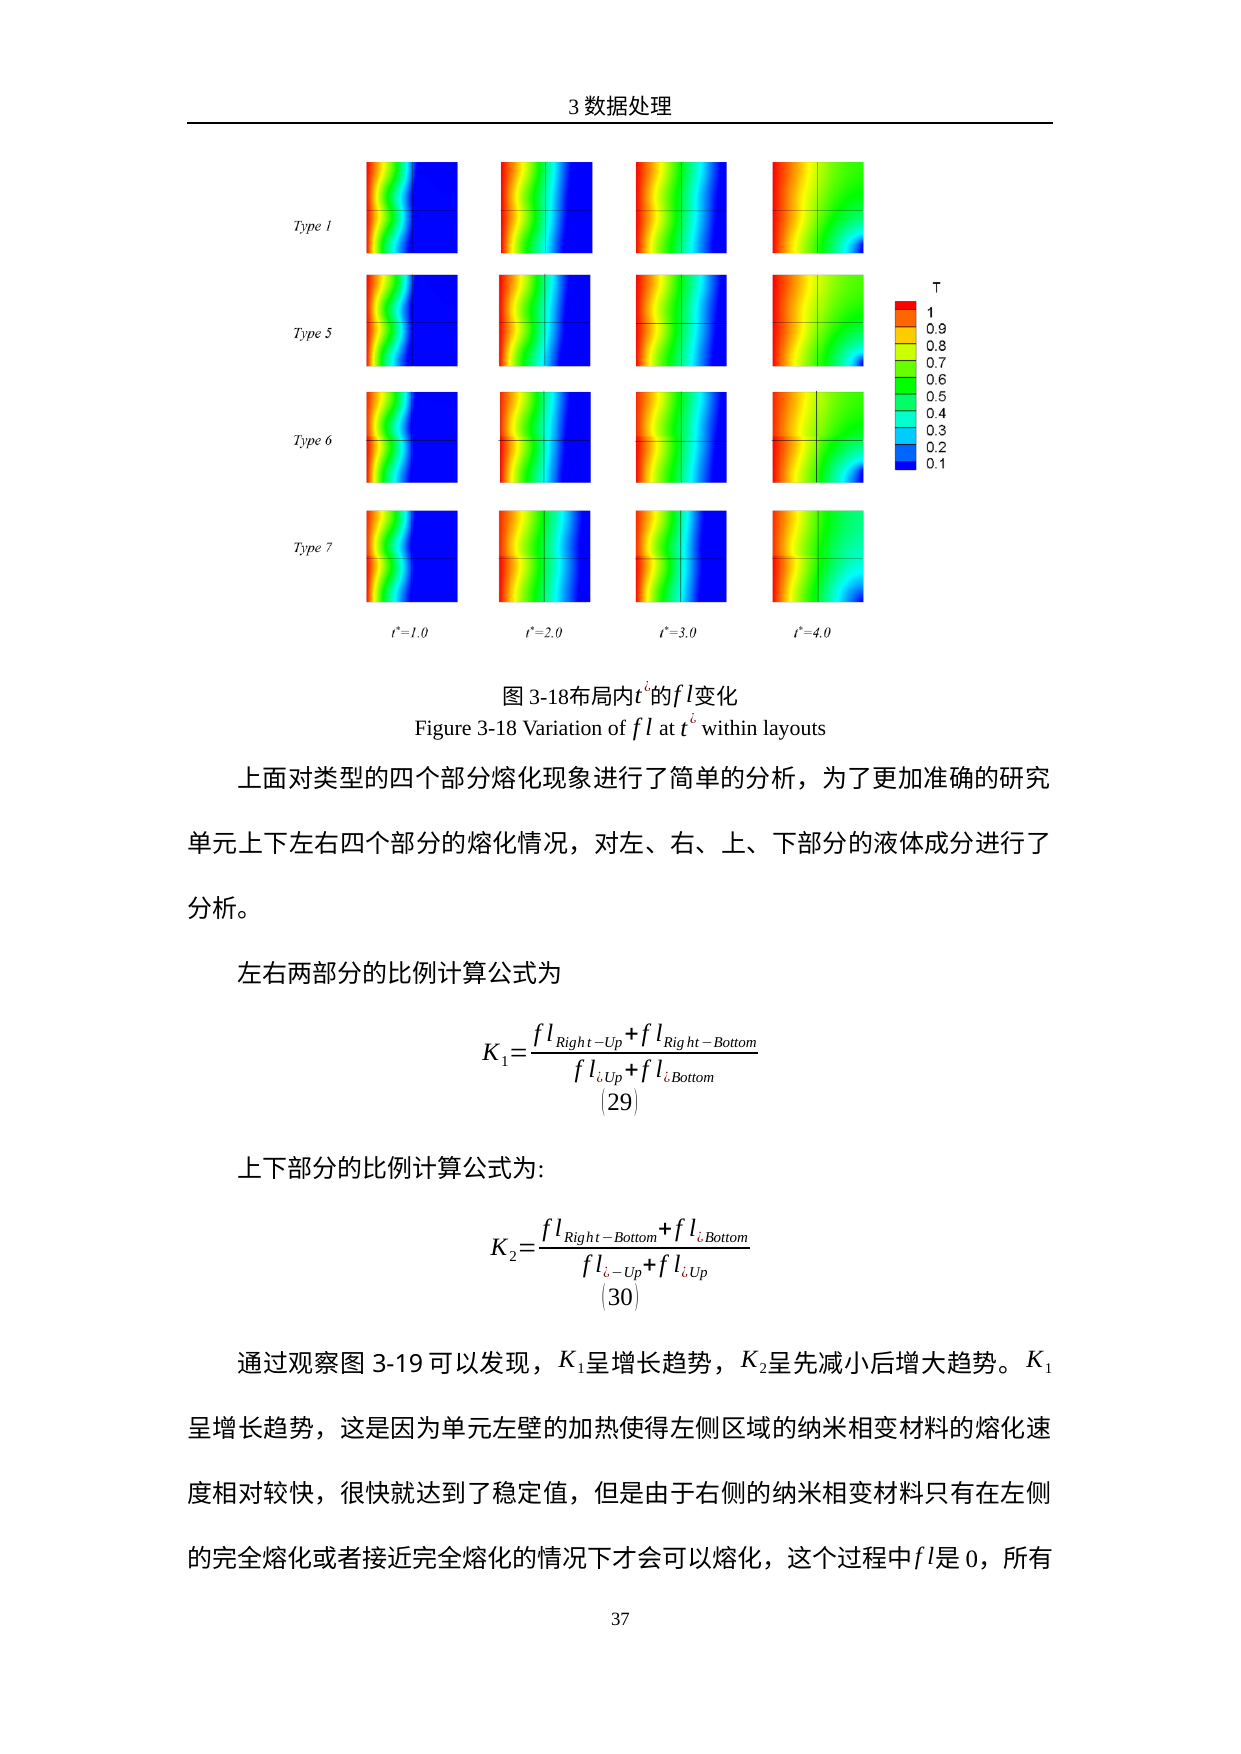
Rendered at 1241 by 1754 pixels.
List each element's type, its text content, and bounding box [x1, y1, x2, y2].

text 左右两部分的比例计算公式为 [187, 939, 1053, 1004]
text 上下部分的比例计算公式为: [187, 1134, 1053, 1199]
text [187, 1329, 1053, 1589]
picture [187, 162, 1053, 649]
text 上面对类型的四个部分熔化现象进行了简单的分析，为了更加准确的研究单元上下左右四个部分的熔化情况，对左、右、上、下部分的液体成分进行了分析。 [187, 744, 1053, 939]
